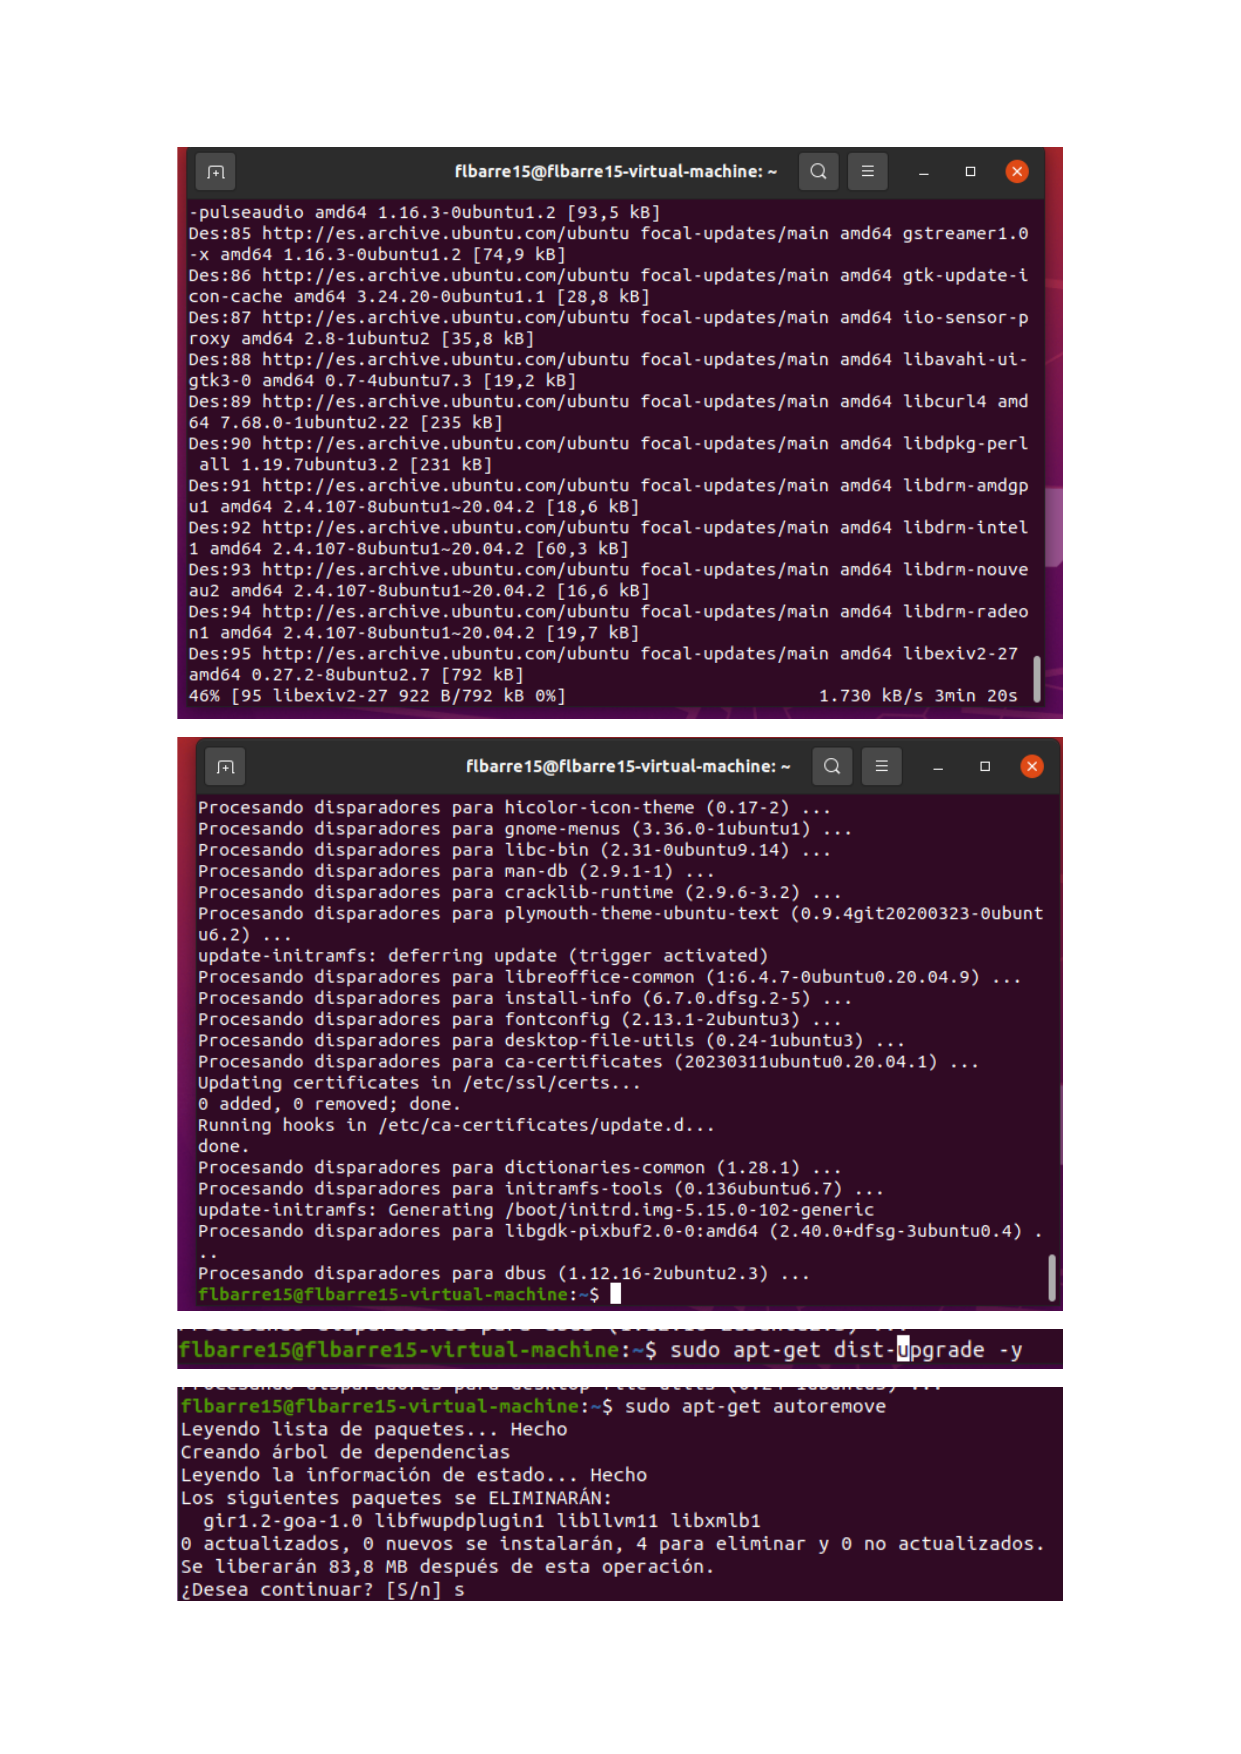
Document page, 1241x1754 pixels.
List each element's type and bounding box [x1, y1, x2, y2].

picture [177, 147, 1063, 719]
picture [177, 1387, 1063, 1601]
picture [177, 737, 1063, 1311]
picture [177, 1329, 1063, 1369]
